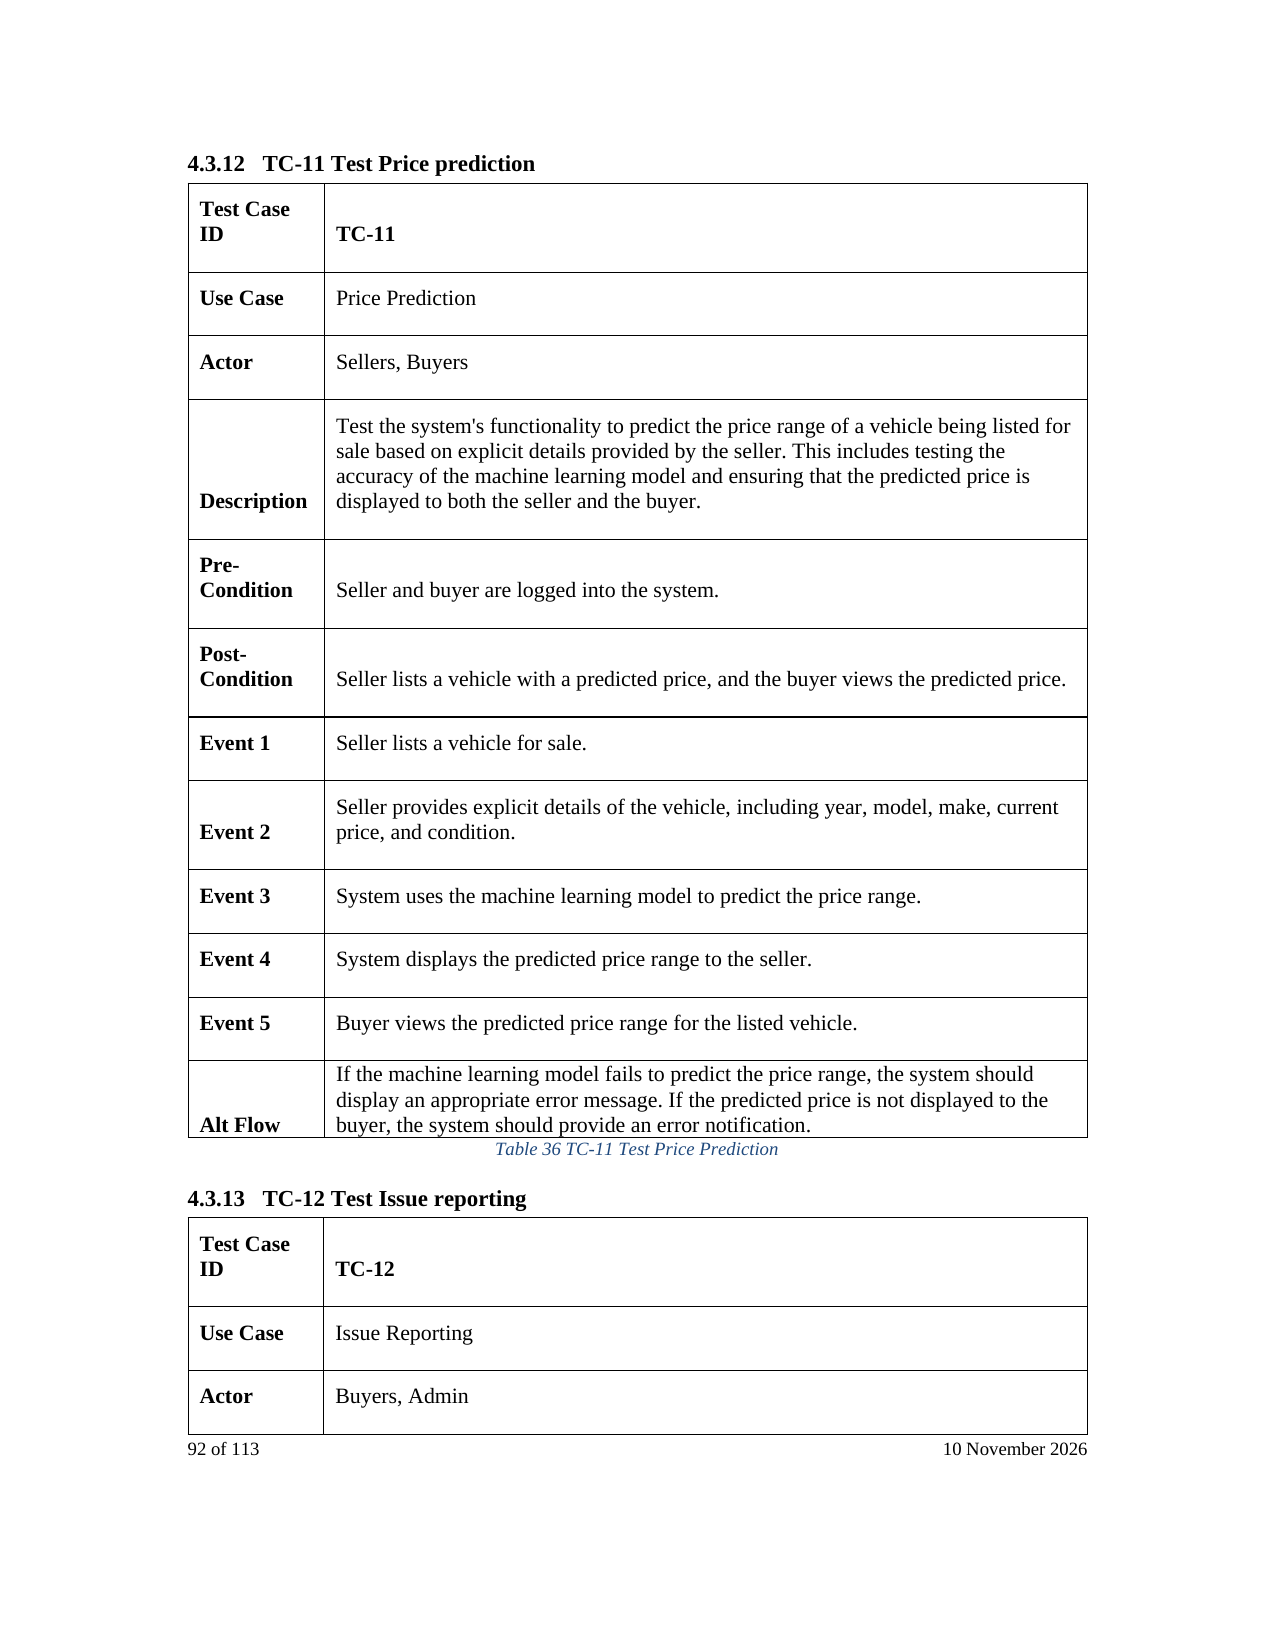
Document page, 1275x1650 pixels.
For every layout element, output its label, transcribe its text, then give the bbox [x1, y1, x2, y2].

table_cell Test the system's functionality to predict the price range of a vehicle being listed for sale based on explicit details provided by the seller. This includes testing the accuracy of the machine learning model and ensuring that the predicted price is displayed to both the seller and the buyer. [325, 400, 1087, 538]
table_cell Price Prediction [325, 273, 1087, 335]
table_cell Use Case [189, 273, 324, 335]
table_cell System uses the machine learning model to predict the price range. [325, 870, 1087, 933]
table_cell Event 3 [189, 870, 324, 933]
table_cell Seller lists a vehicle for sale. [325, 718, 1087, 780]
subtitle TC-11 Test Price prediction [187, 150, 1087, 176]
table_cell Event 4 [189, 934, 324, 997]
table_cell Post-Condition [189, 629, 324, 716]
table_cell Sellers, Buyers [325, 336, 1087, 399]
table_cell If the machine learning model fails to predict the price range, the system should display an appropriate error message. If the predicted price is not displayed to the buyer, the system should provide an error notification. [325, 1061, 1087, 1137]
table_cell Seller and buyer are logged into the system. [325, 540, 1087, 627]
table_cell Event 2 [189, 781, 324, 869]
table_cell Event 5 [189, 998, 324, 1060]
table_cell Event 1 [189, 718, 324, 780]
subtitle TC-12 Test Issue reporting [187, 1184, 1087, 1211]
table_cell Actor [189, 1371, 323, 1434]
table_cell Pre-Condition [189, 540, 324, 627]
table_header Test Case ID [189, 1218, 323, 1306]
table_header TC-12 [324, 1218, 1087, 1306]
table_cell Actor [189, 336, 324, 399]
table_cell Use Case [189, 1307, 323, 1370]
table_cell Seller lists a vehicle with a predicted price, and the buyer views the predicted price. [325, 629, 1087, 716]
table_cell System displays the predicted price range to the seller. [325, 934, 1087, 997]
table_cell Description [189, 400, 324, 538]
table_cell Issue Reporting [324, 1307, 1087, 1370]
table_header Test Case ID [189, 184, 324, 272]
table_cell Buyers, Admin [324, 1371, 1087, 1434]
table_cell Buyer views the predicted price range for the listed vehicle. [325, 998, 1087, 1060]
text Table 36 TC-11 Test Price Prediction [187, 1138, 1087, 1159]
table_cell Alt Flow [189, 1061, 324, 1137]
table_cell Seller provides explicit details of the vehicle, including year, model, make, current price, and condition. [325, 781, 1087, 869]
table_header TC-11 [325, 184, 1087, 272]
